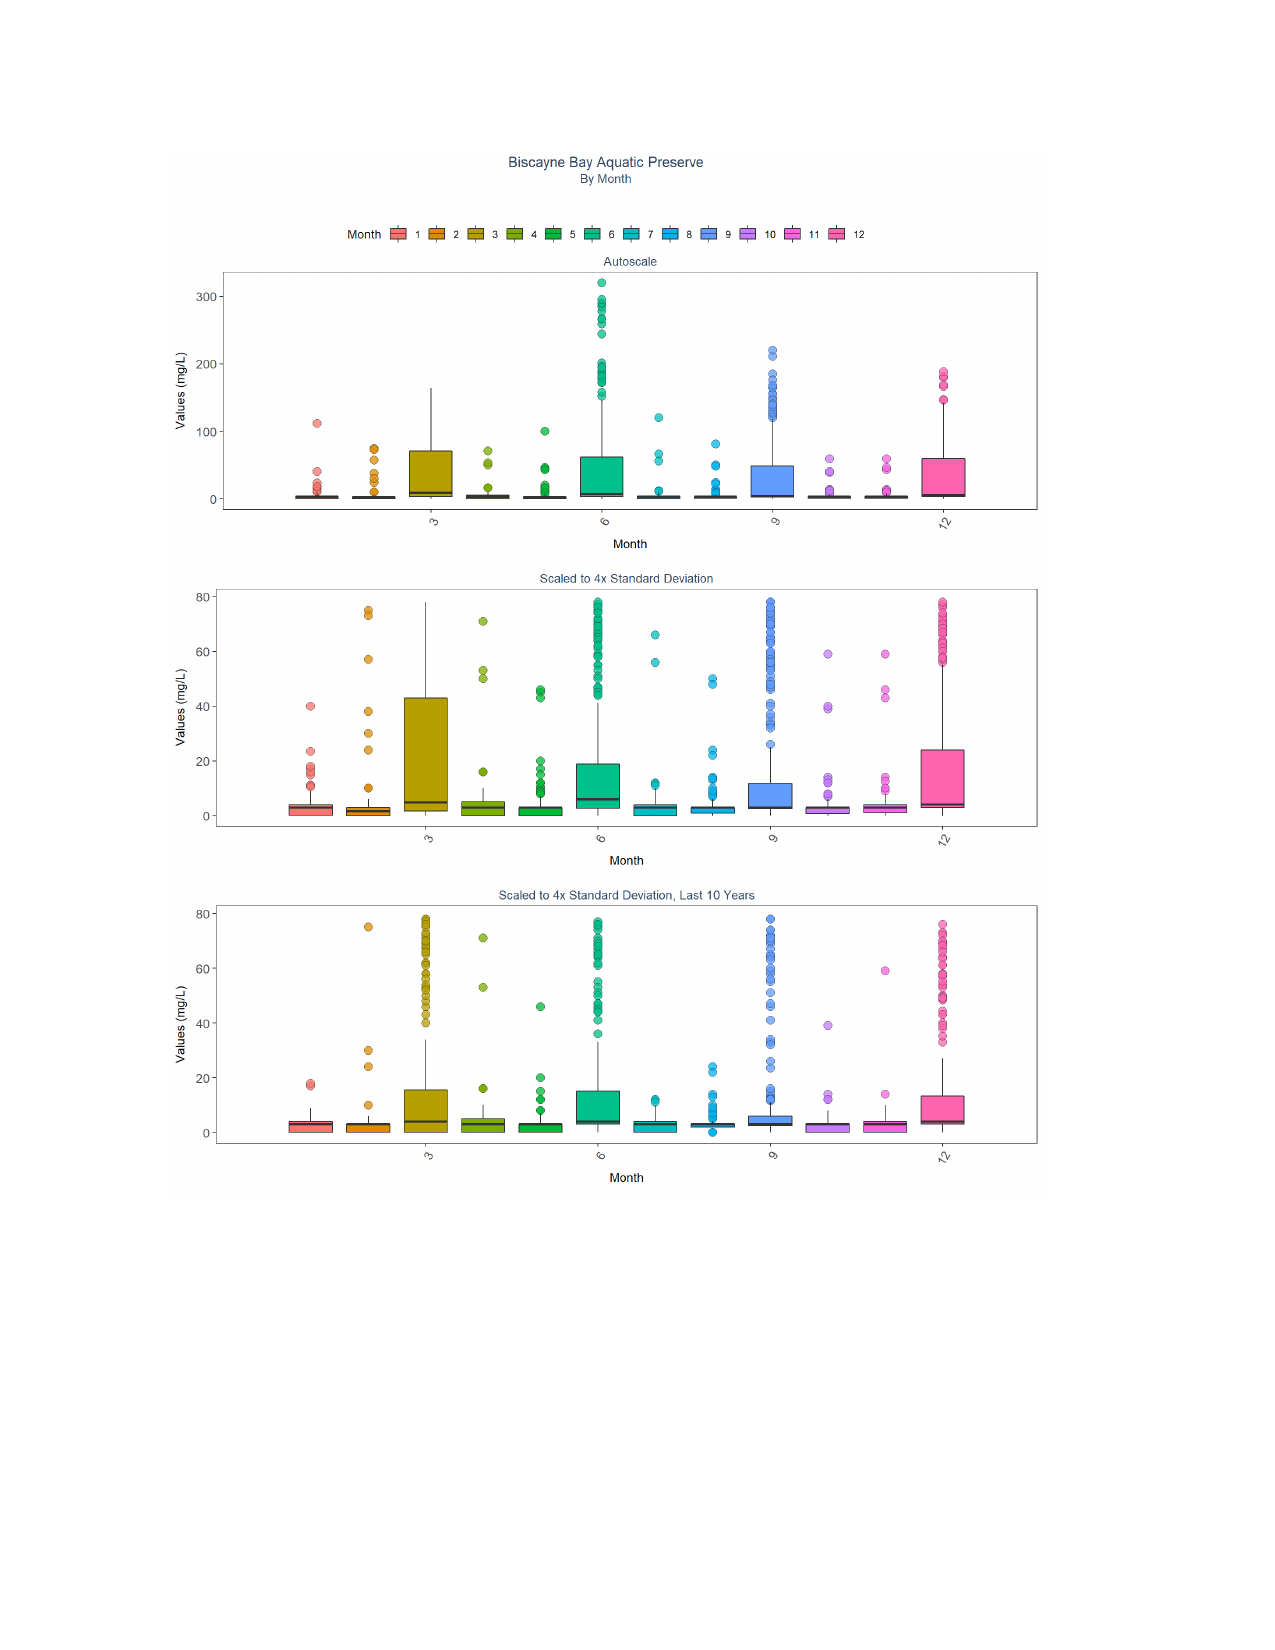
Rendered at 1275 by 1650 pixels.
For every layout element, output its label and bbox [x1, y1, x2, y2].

picture [168, 150, 1044, 1200]
